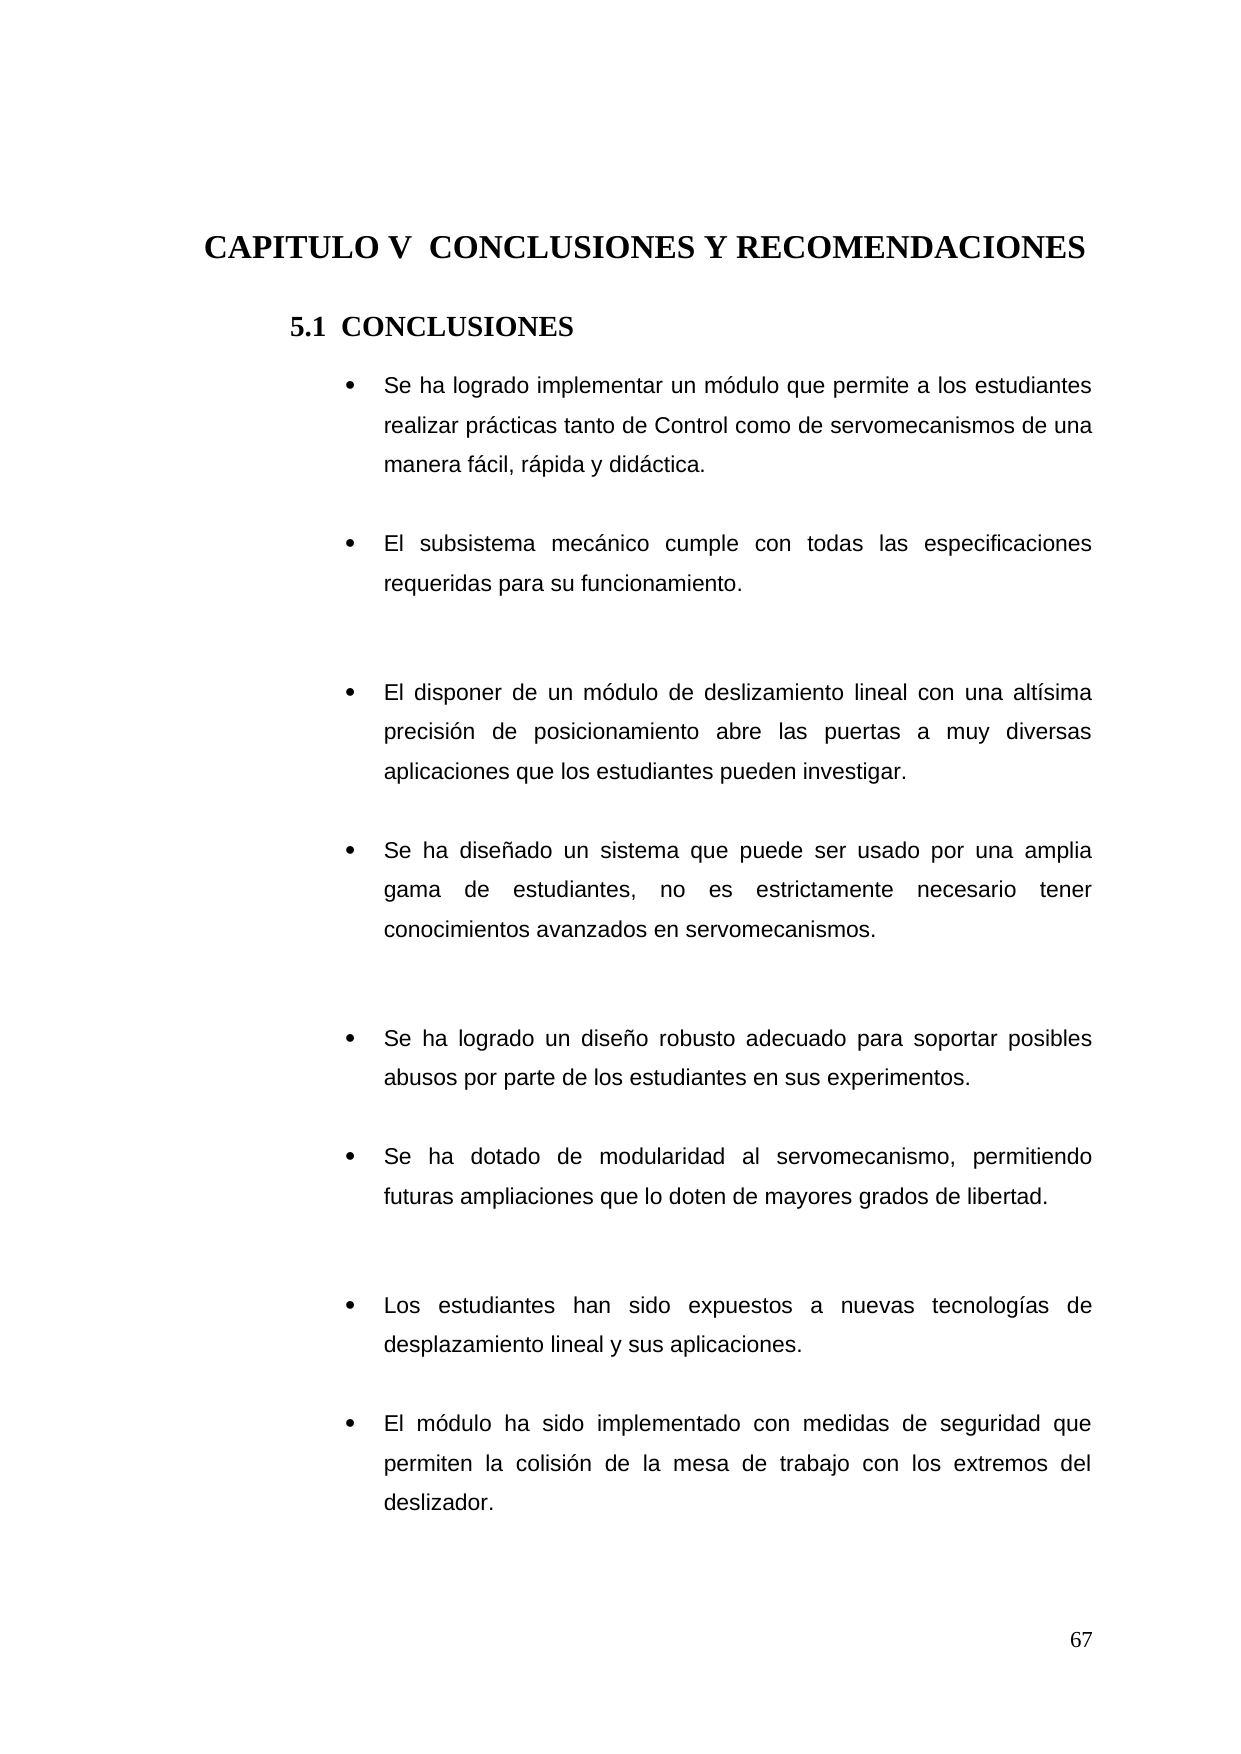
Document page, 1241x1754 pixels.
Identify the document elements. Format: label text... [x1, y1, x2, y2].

list Se ha logrado implementar un módulo que permite a los estudiantes realizar prácticas tanto de Control como de servomecanismos de una manera fácil, rápida y didáctica. [346, 372, 1092, 478]
text 5.1 CONCLUSIONES [263, 309, 1092, 342]
list Los estudiantes han sido expuestos a nuevas tecnologías de desplazamiento lineal y sus aplicaciones. [346, 1292, 1092, 1358]
list El subsistema mecánico cumple con todas las especificaciones requeridas para su funcionamiento. [346, 530, 1092, 596]
list El disponer de un módulo de deslizamiento lineal con una altísima precisión de posicionamiento abre las puertas a muy diversas aplicaciones que los estudiantes pueden investigar. [346, 679, 1092, 784]
list Se ha logrado un diseño robusto adecuado para soportar posibles abusos por parte de los estudiantes en sus experimentos. [346, 1025, 1092, 1091]
text CAPITULO V CONCLUSIONES Y RECOMENDACIONES [204, 227, 1092, 266]
list Se ha diseñado un sistema que puede ser usado por una amplia gama de estudiantes, no es estrictamente necesario tener conocimientos avanzados en servomecanismos. [346, 837, 1092, 942]
list Se ha dotado de modularidad al servomecanismo, permitiendo futuras ampliaciones que lo doten de mayores grados de libertad. [346, 1143, 1092, 1209]
list El módulo ha sido implementado con medidas de seguridad que permiten la colisión de la mesa de trabajo con los extremos del deslizador. [346, 1410, 1092, 1516]
